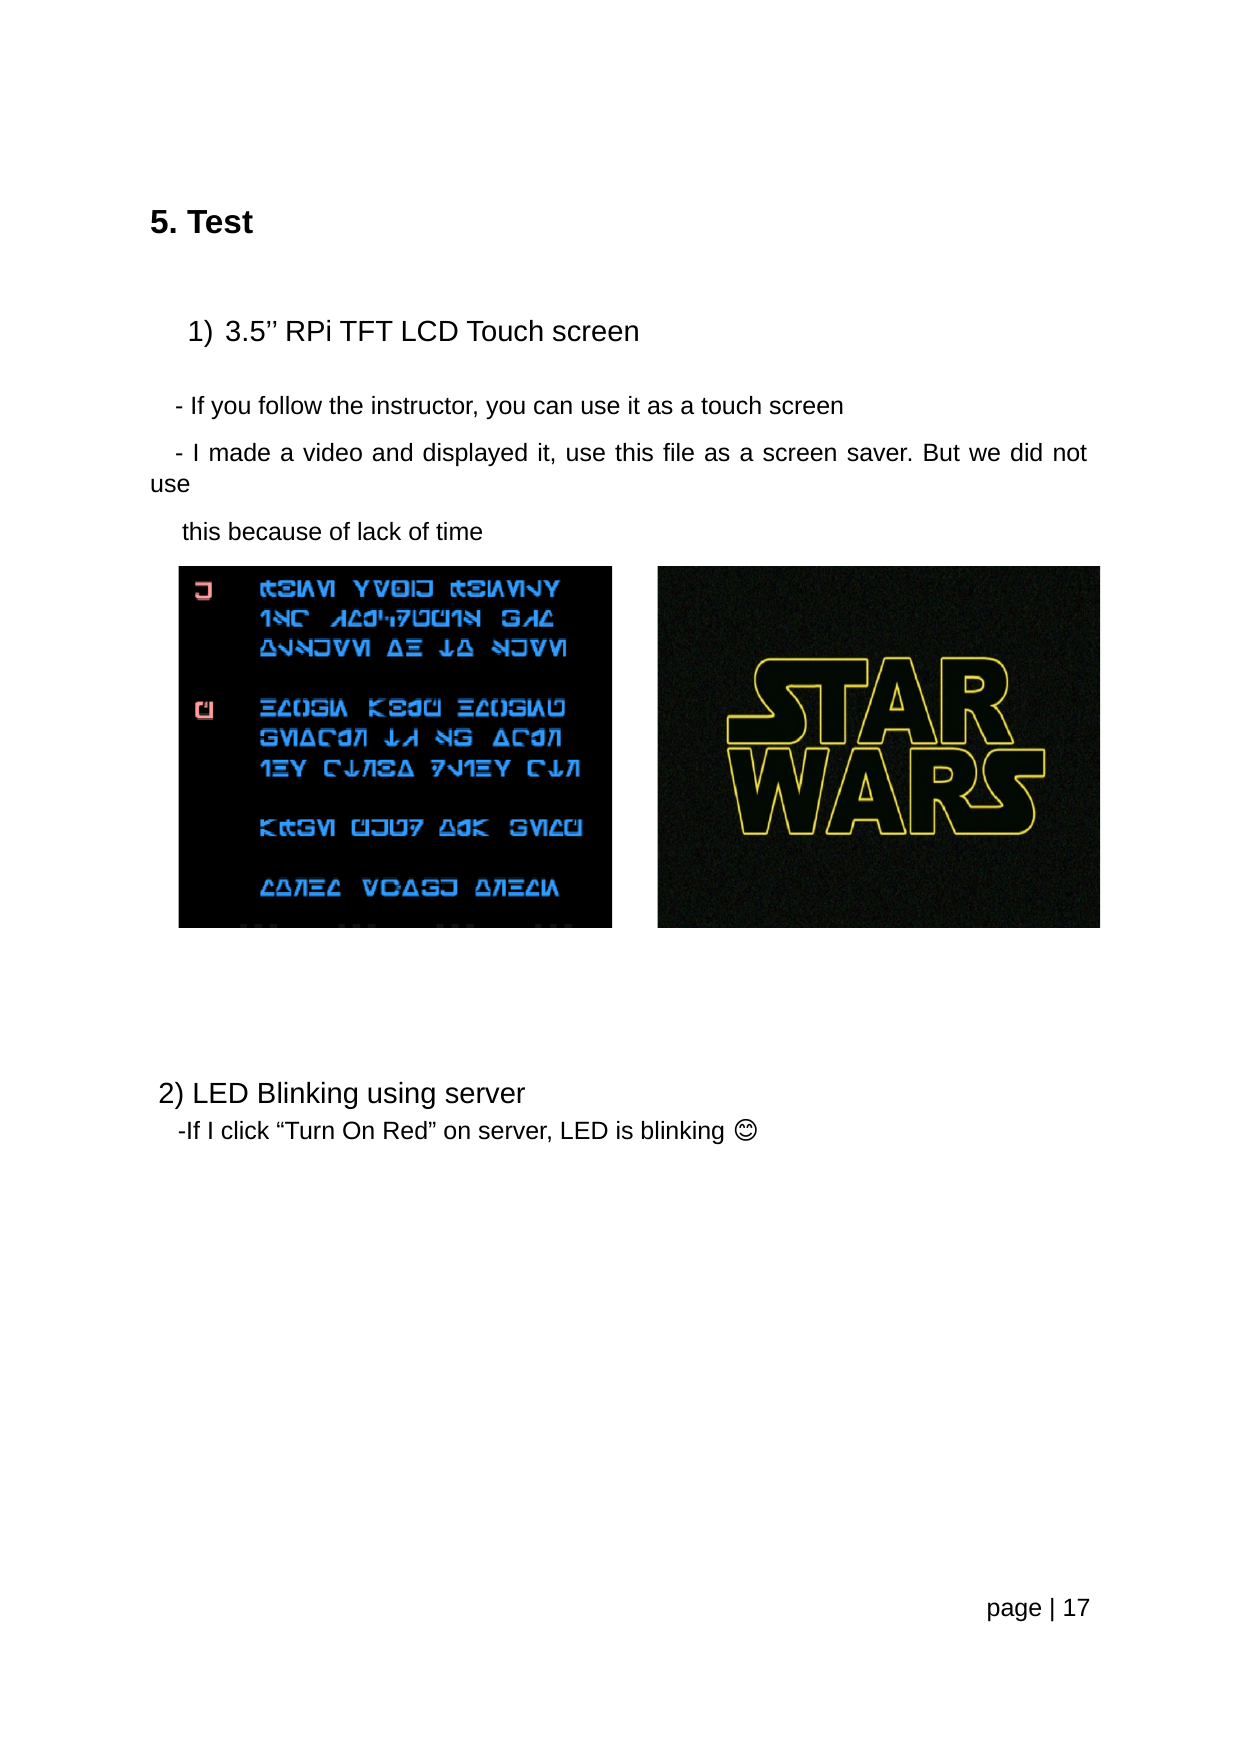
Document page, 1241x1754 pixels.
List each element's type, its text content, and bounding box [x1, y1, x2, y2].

text this because of lack of time [150, 517, 1090, 546]
text -If I click “Turn On Red” on server, LED is blinking [150, 1112, 1090, 1146]
picture [178, 566, 613, 928]
list 2) LED Blinking using server [150, 1076, 1090, 1110]
text - If you follow the instructor, you can use it as a touch screen [150, 391, 1090, 419]
text - I made a video and displayed it, use this file as a screen saver. But we did not use [150, 438, 1090, 498]
text 5. Test [150, 202, 1090, 241]
list 3.5’’ RPi TFT LCD Touch screen [187, 314, 1090, 348]
picture [657, 566, 1101, 928]
